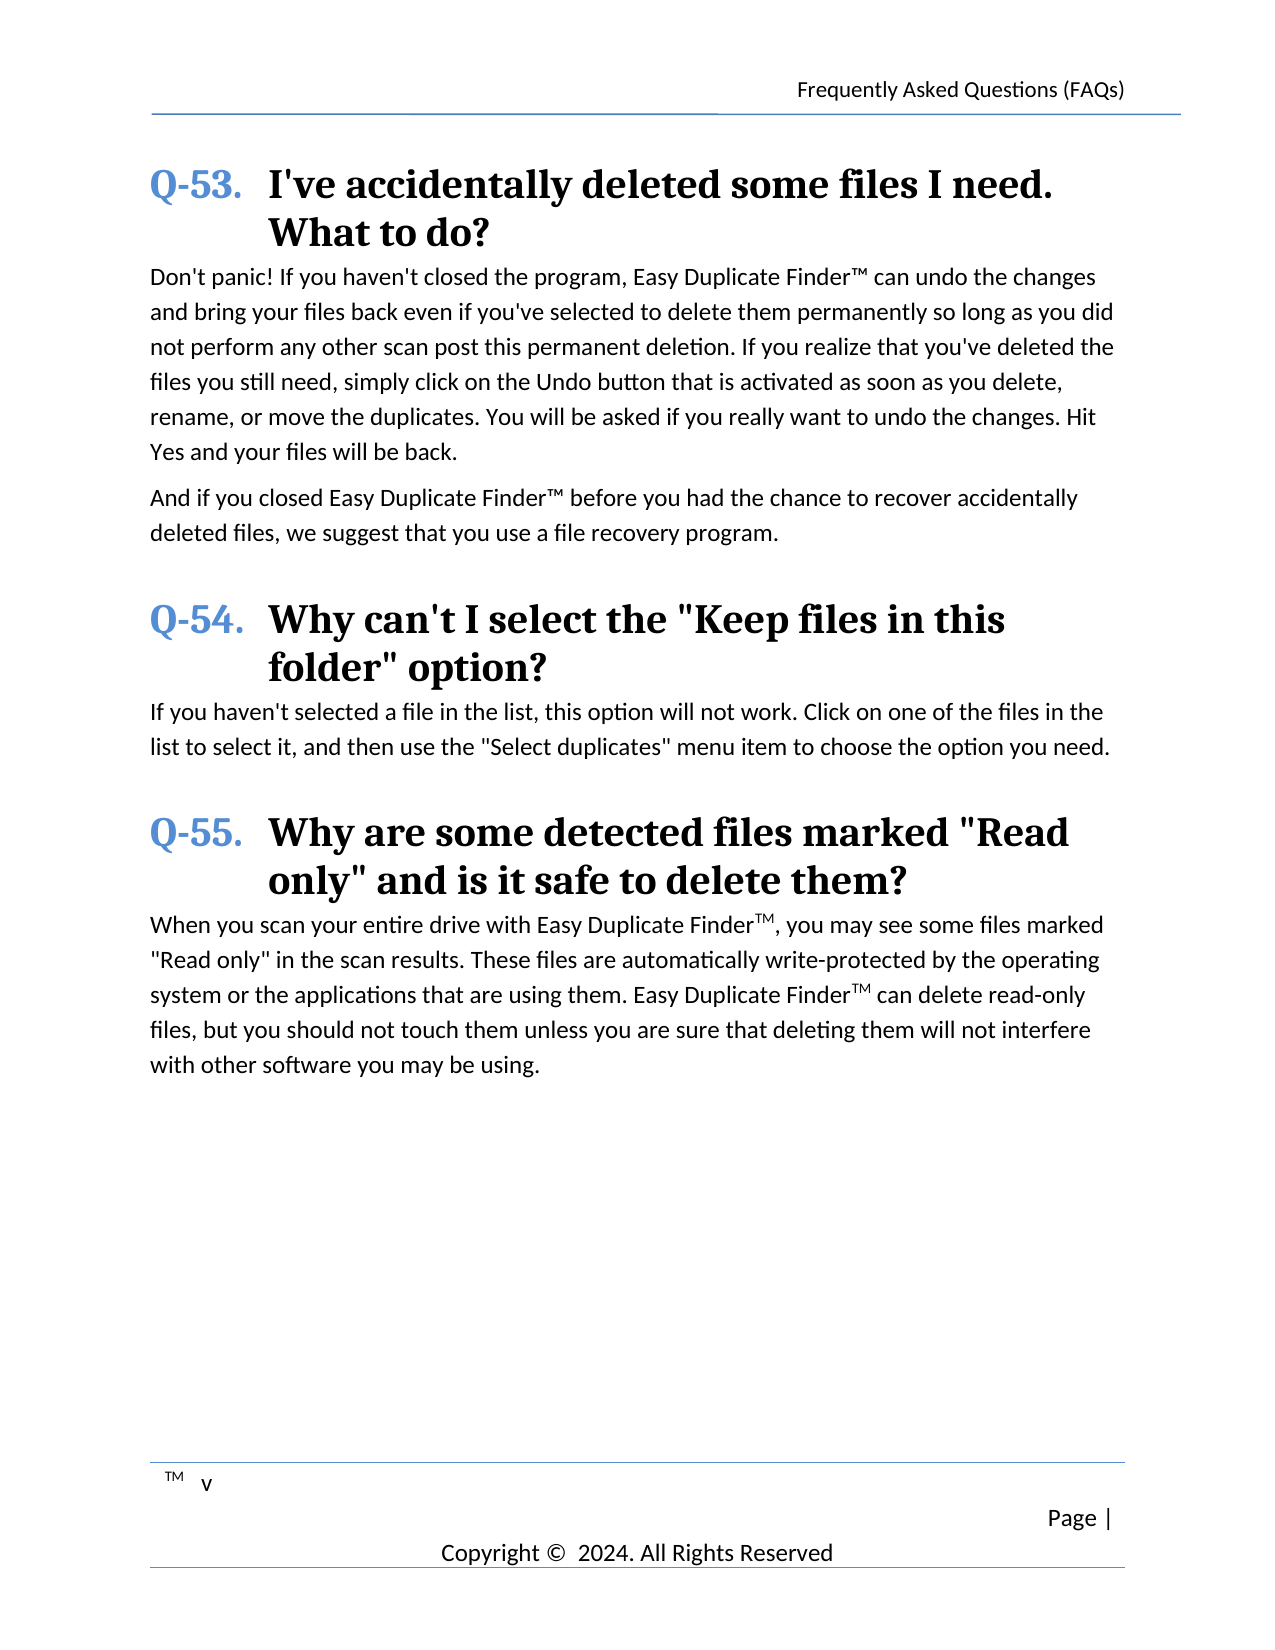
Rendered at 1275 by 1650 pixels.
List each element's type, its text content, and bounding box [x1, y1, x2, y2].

text Why are some detected files marked "Read only" and is it safe to delete them? [150, 809, 1125, 905]
text Why can't I select the "Keep files in this folder" option? [150, 596, 1125, 691]
text I've accidentally deleted some files I need. What to do? [150, 161, 1125, 257]
text Don't panic! If you haven't closed the program, Easy Duplicate Finder™ can undo the changes and bring your files back even if you've selected to delete them permanently so long as you did not perform any other scan post this permanent deletion. If you realize that you've deleted the files you still need, simply click on the Undo button that is activated as soon as you delete, rename, or move the duplicates. You will be asked if you really want to undo the changes. Hit Yes and your files will be back. [150, 261, 1125, 467]
text And if you closed Easy Duplicate Finder™ before you had the chance to recover accidentally deleted files, we suggest that you use a file recovery program. [150, 482, 1125, 548]
text If you haven't selected a file in the list, this option will not work. Click on one of the files in the list to select it, and then use the "Select duplicates" menu item to choose the option you need. [150, 696, 1125, 761]
text When you scan your entire drive with Easy Duplicate FinderTM, you may see some files marked "Read only" in the scan results. These files are automatically write-protected by the operating system or the applications that are using them. Easy Duplicate FinderTM can delete read-only files, but you should not touch them unless you are sure that deleting them will not interfere with other software you may be using. [150, 909, 1125, 1079]
